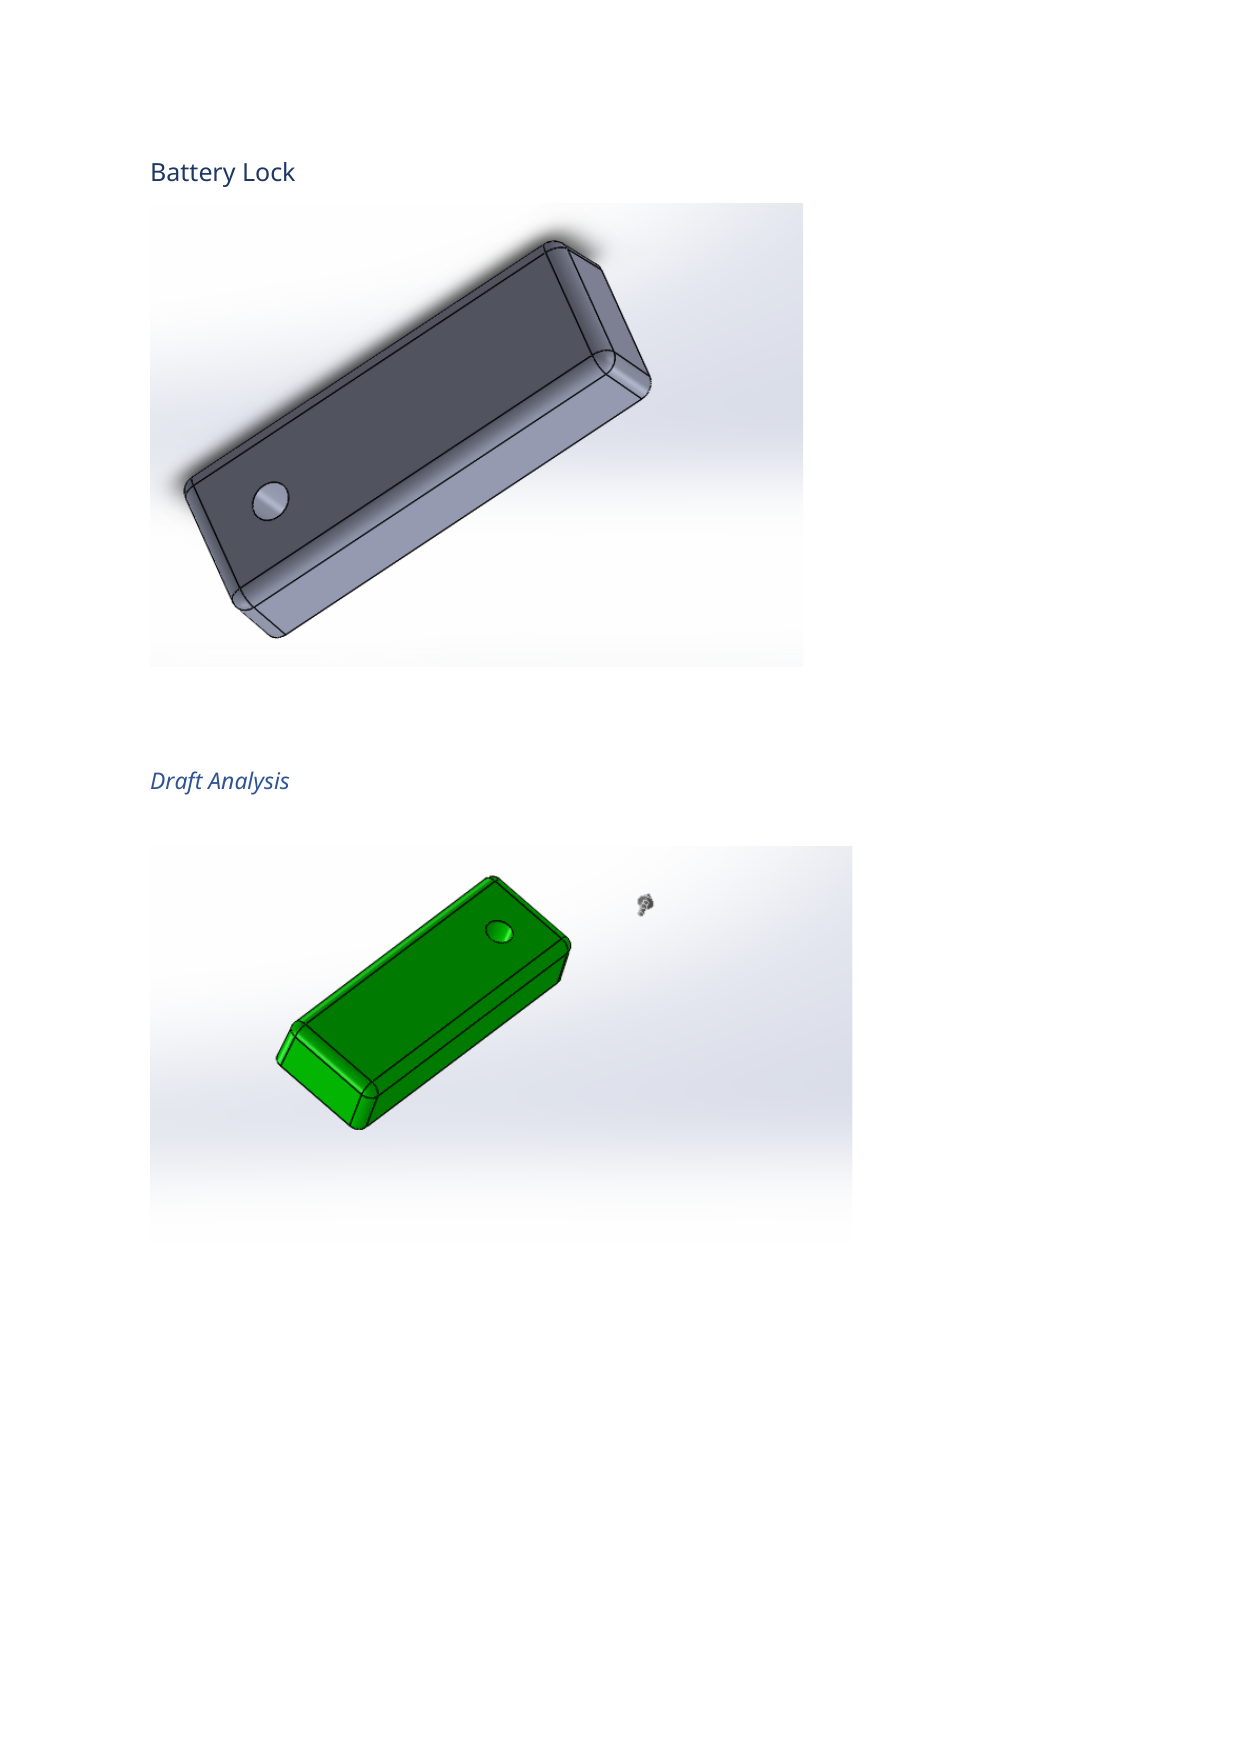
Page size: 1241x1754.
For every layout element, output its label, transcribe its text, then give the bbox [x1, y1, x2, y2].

picture [150, 203, 804, 667]
subtitle Draft Analysis [150, 765, 1090, 796]
picture [150, 846, 853, 1242]
subtitle Battery Lock [150, 154, 1090, 188]
